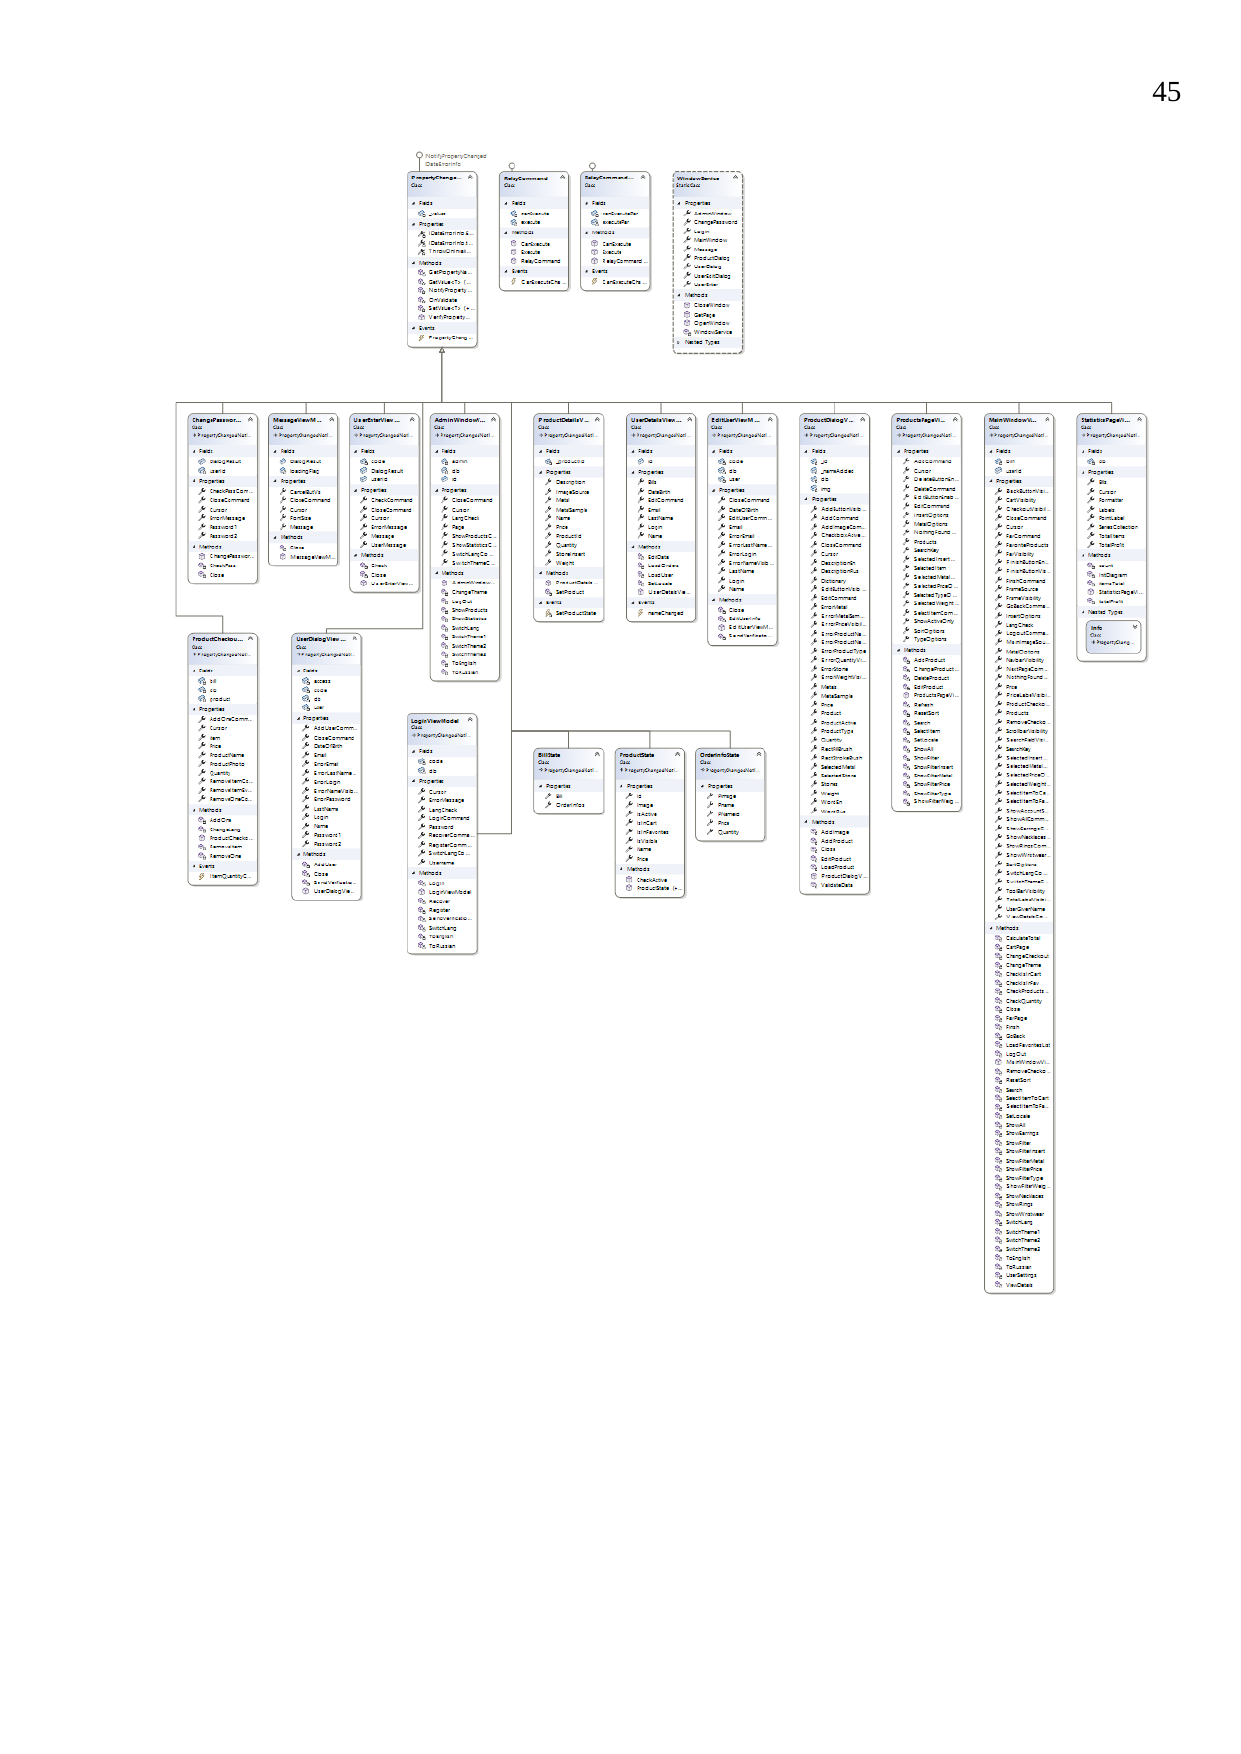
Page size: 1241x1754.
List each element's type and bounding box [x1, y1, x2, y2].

picture [145, 141, 1172, 1312]
